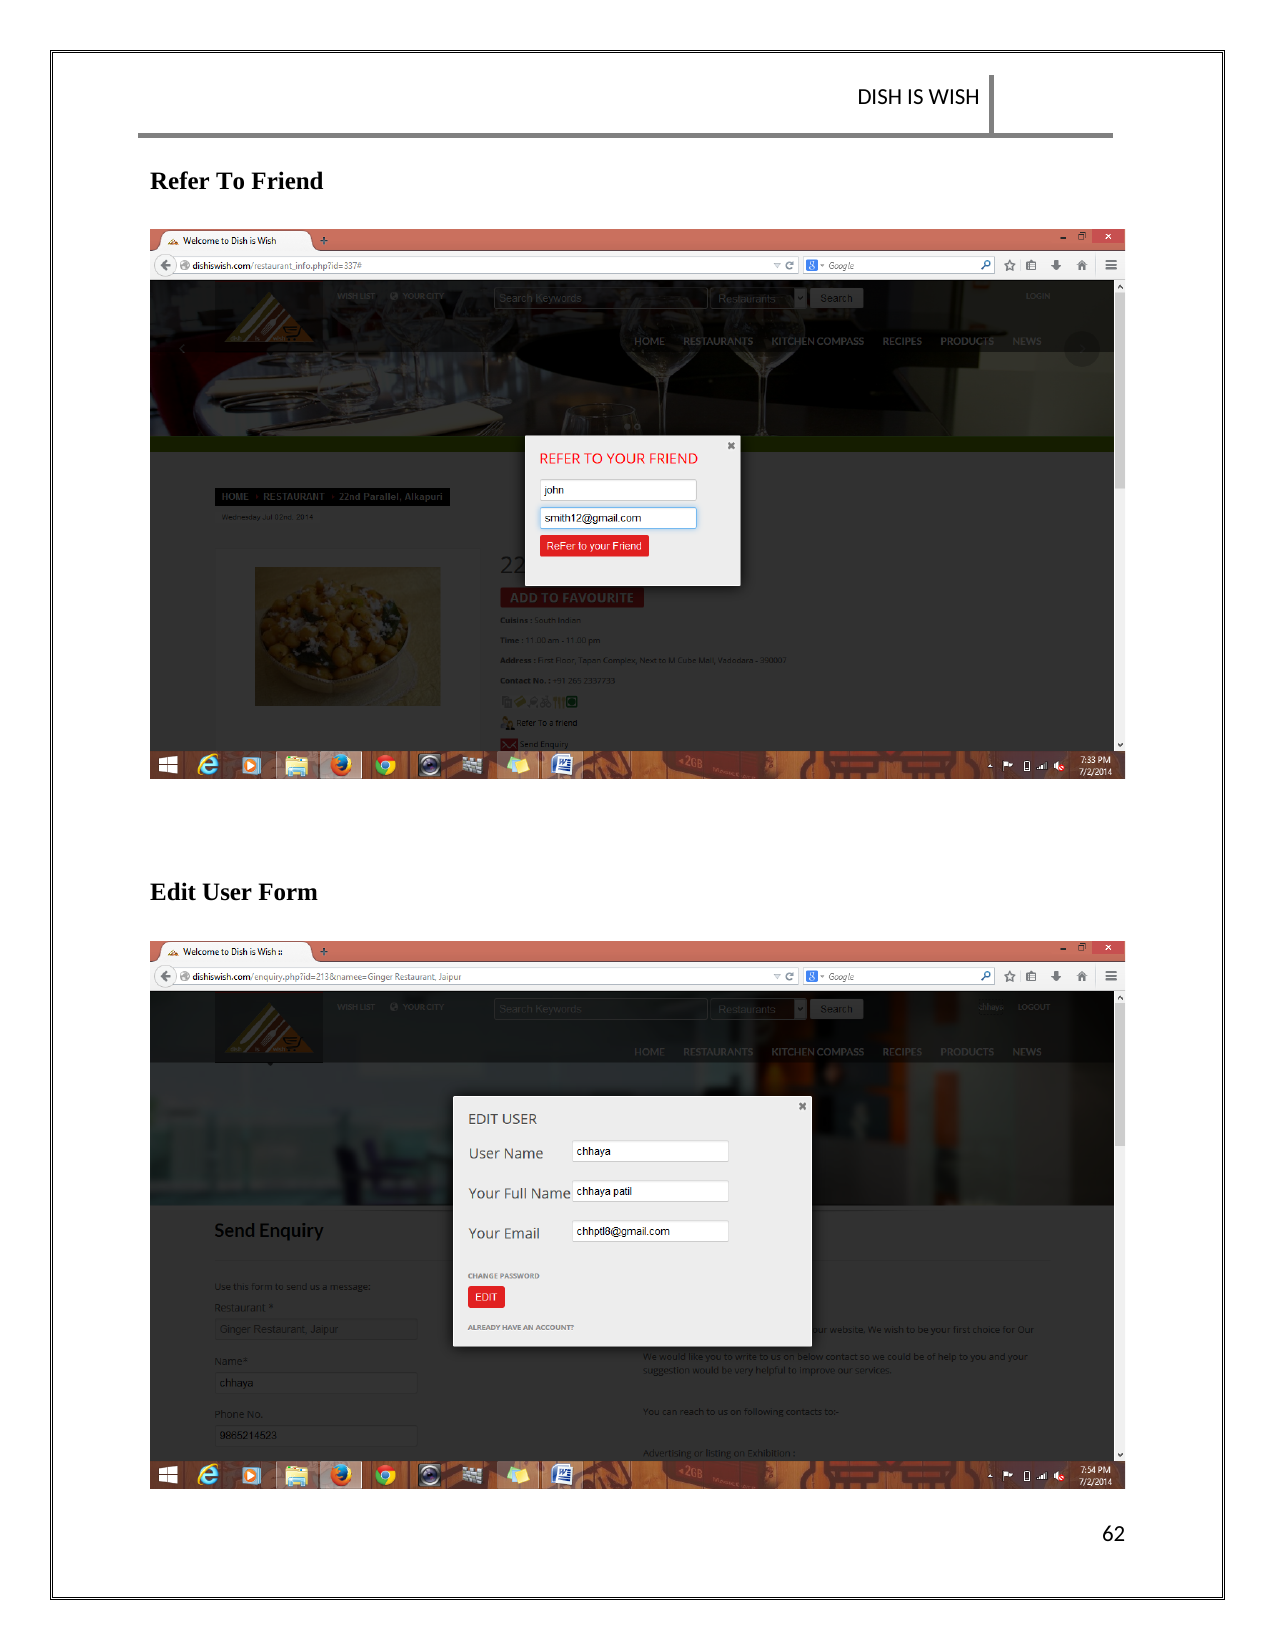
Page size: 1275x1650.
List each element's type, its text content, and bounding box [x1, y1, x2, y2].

picture [150, 941, 1125, 1489]
text Edit User Form [150, 877, 1125, 906]
text Refer To Friend [150, 166, 1125, 194]
picture [150, 229, 1125, 779]
